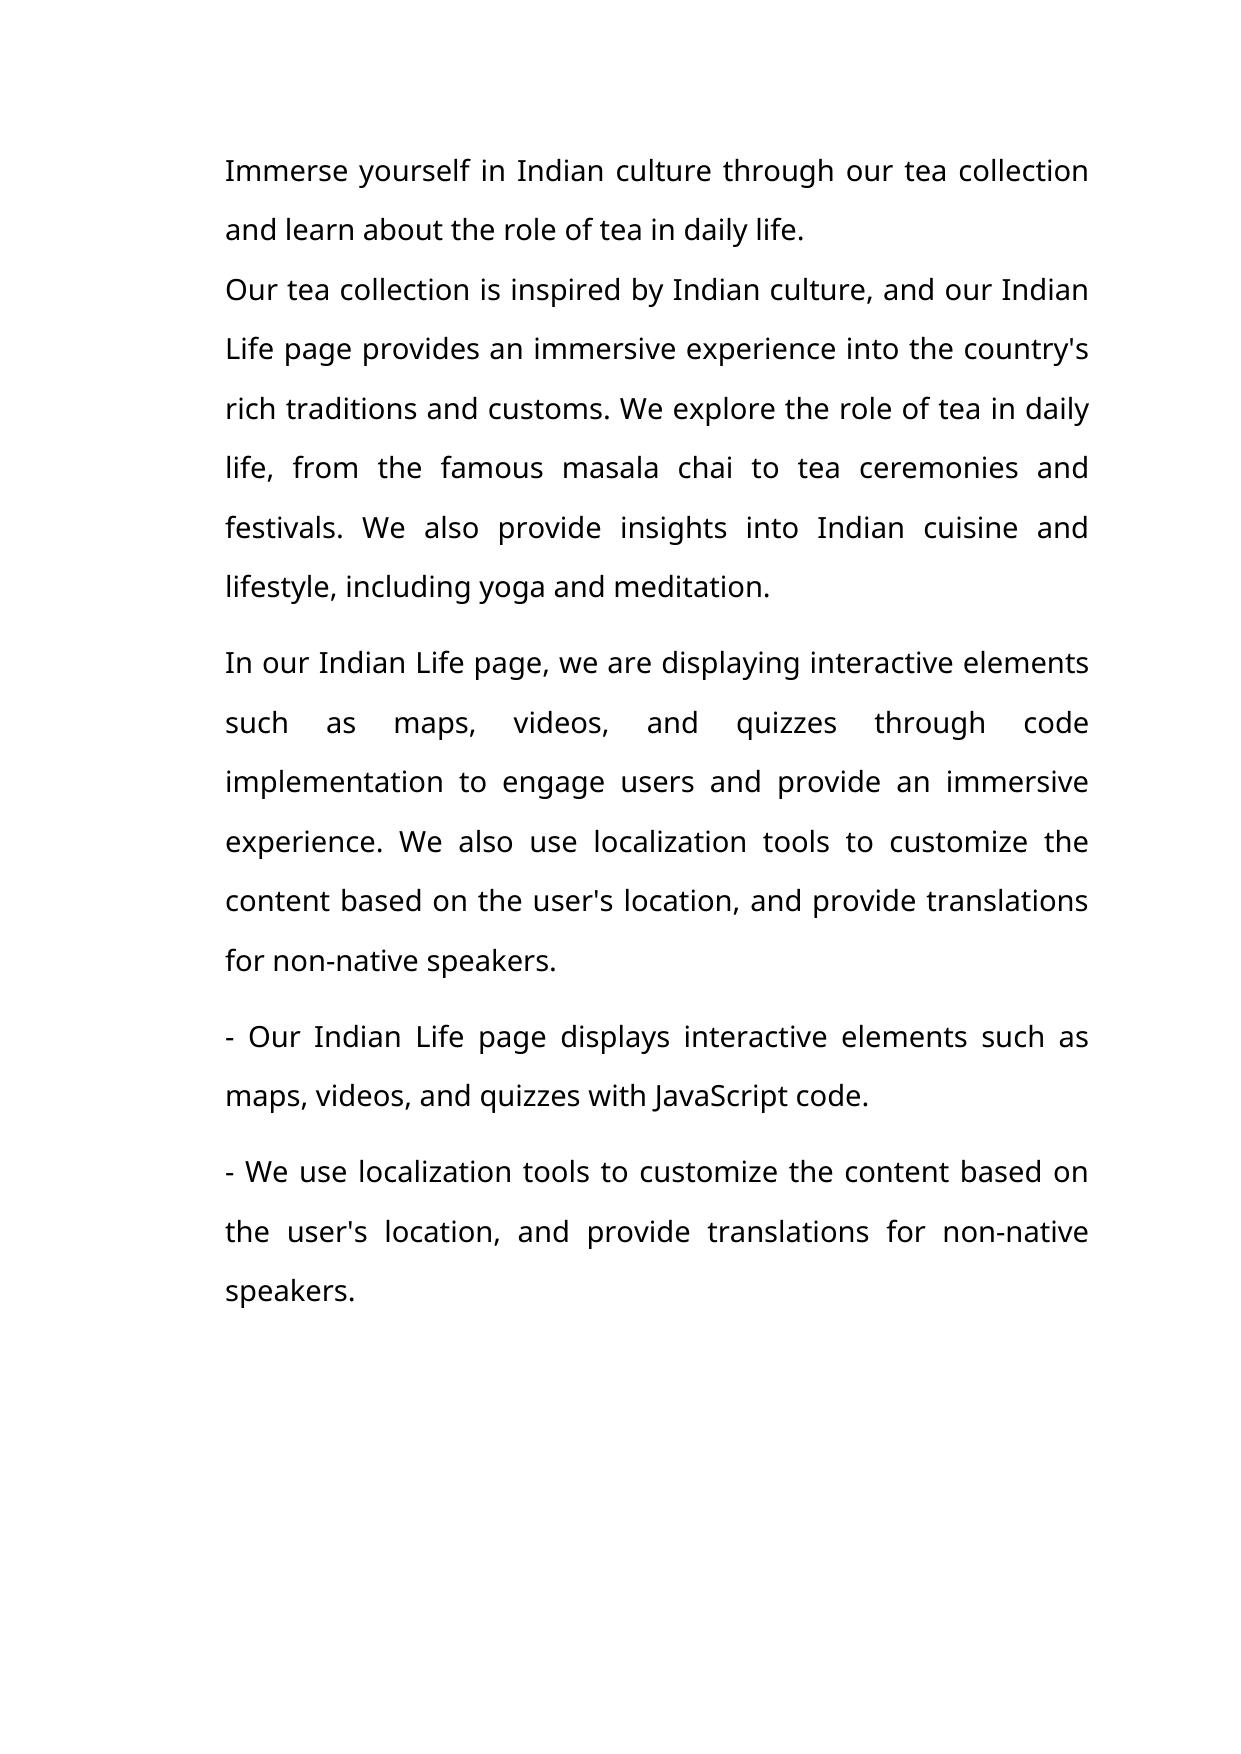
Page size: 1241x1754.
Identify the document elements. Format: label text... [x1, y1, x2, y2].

list Our tea collection is inspired by Indian culture, and our Indian Life page provides an immersive experience into the country's rich traditions and customs. We explore the role of tea in daily life, from the famous masala chai to tea ceremonies and festivals. We also provide insights into Indian cuisine and lifestyle, including yoga and meditation. [225, 269, 1090, 606]
text - Our Indian Life page displays interactive elements such as maps, videos, and quizzes with JavaScript code. [225, 1016, 1090, 1115]
text In our Indian Life page, we are displaying interactive elements such as maps, videos, and quizzes through code implementation to engage users and provide an immersive experience. We also use localization tools to customize the content based on the user's location, and provide translations for non-native speakers. [225, 642, 1090, 979]
list Immerse yourself in Indian culture through our tea collection and learn about the role of tea in daily life. [225, 150, 1090, 249]
text - We use localization tools to customize the content based on the user's location, and provide translations for non-native speakers. [225, 1152, 1090, 1310]
